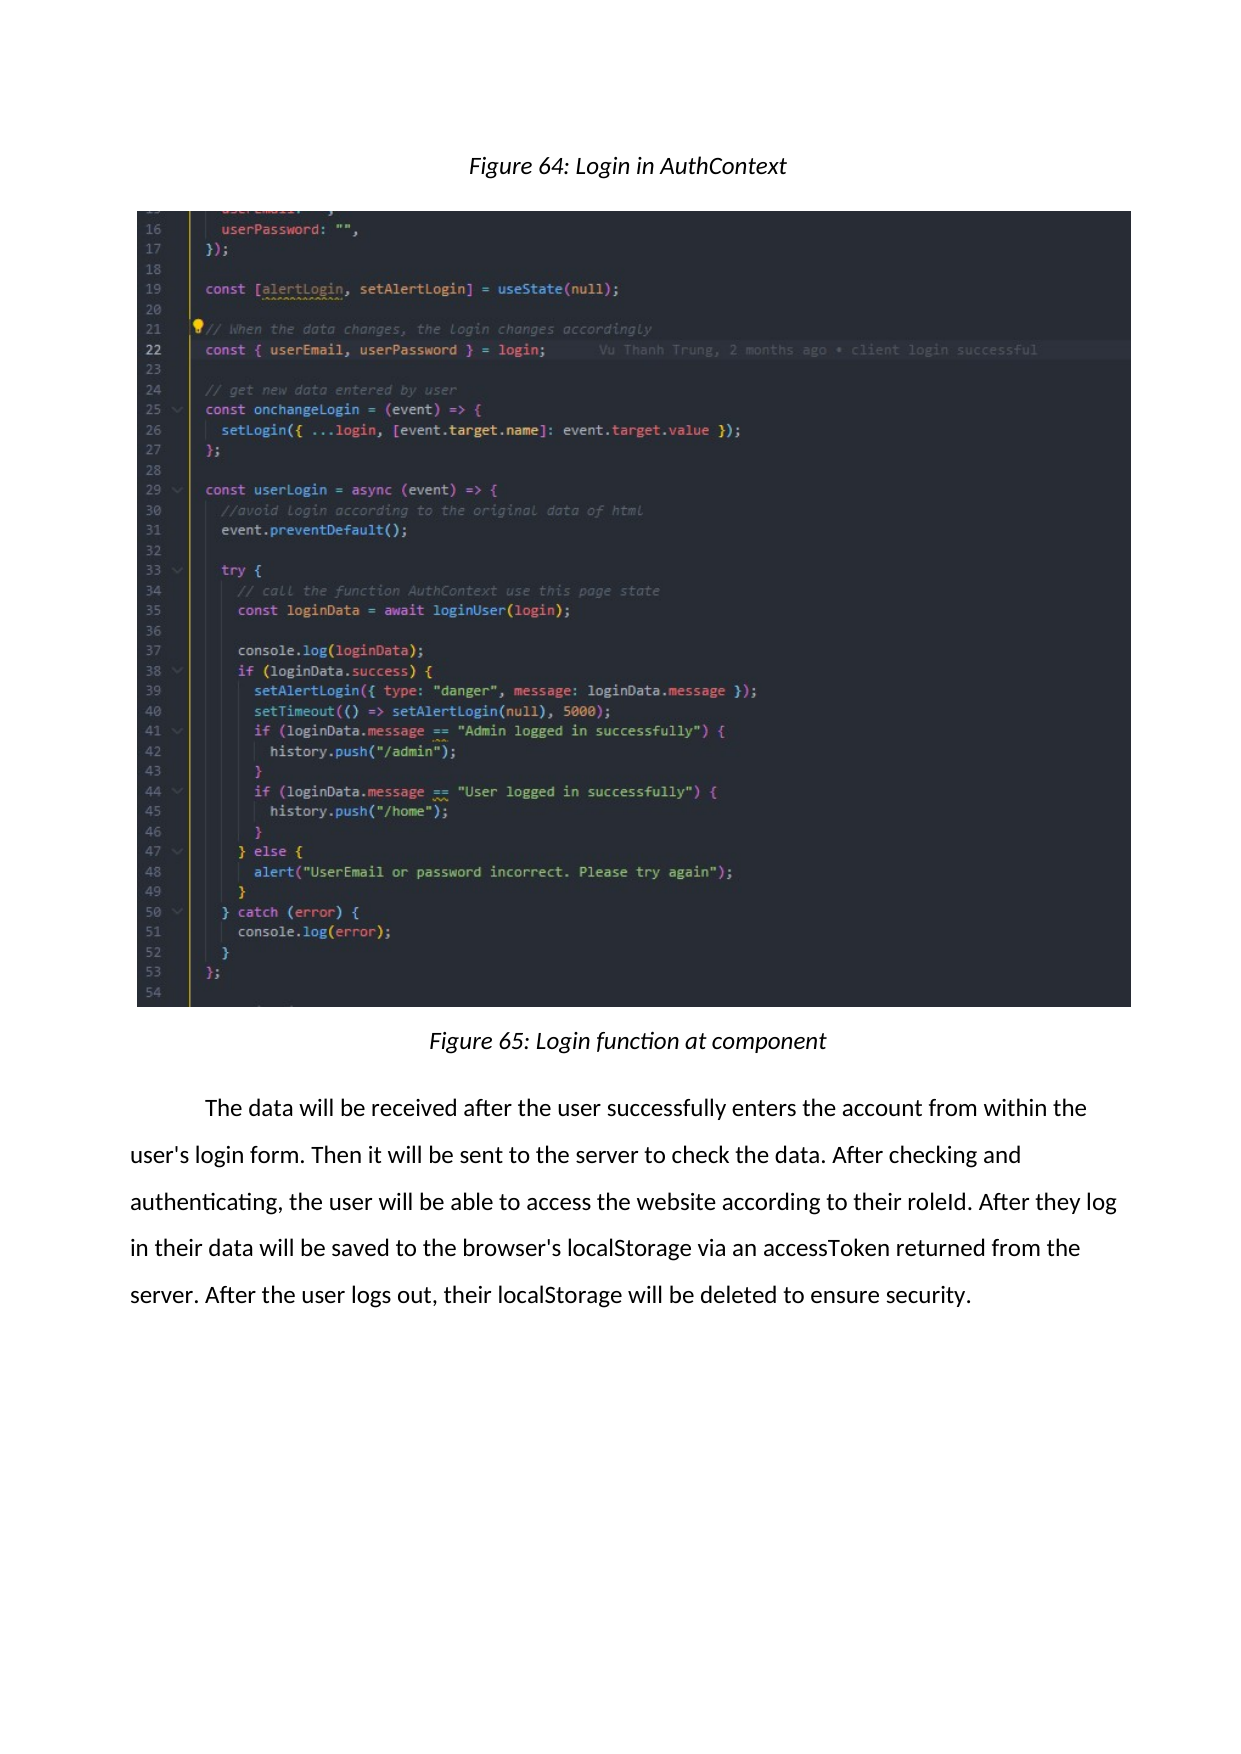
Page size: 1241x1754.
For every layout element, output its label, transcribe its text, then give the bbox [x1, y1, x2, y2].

text The data will be received after the user successfully enters the account from within the user's login form. Then it will be sent to the server to check the data. After checking and authenticating, the user will be able to access the website according to their roleId. After they log in their data will be saved to the browser's localStorage via an accessToken returned from the server. After the user logs out, their localStorage will be deleted to ensure security. [130, 1092, 1125, 1310]
picture [137, 211, 1131, 1007]
subtitle Figure 64: Login in AuthContext [469, 150, 1159, 181]
text Figure 65: Login function at component [61, 1026, 1195, 1056]
